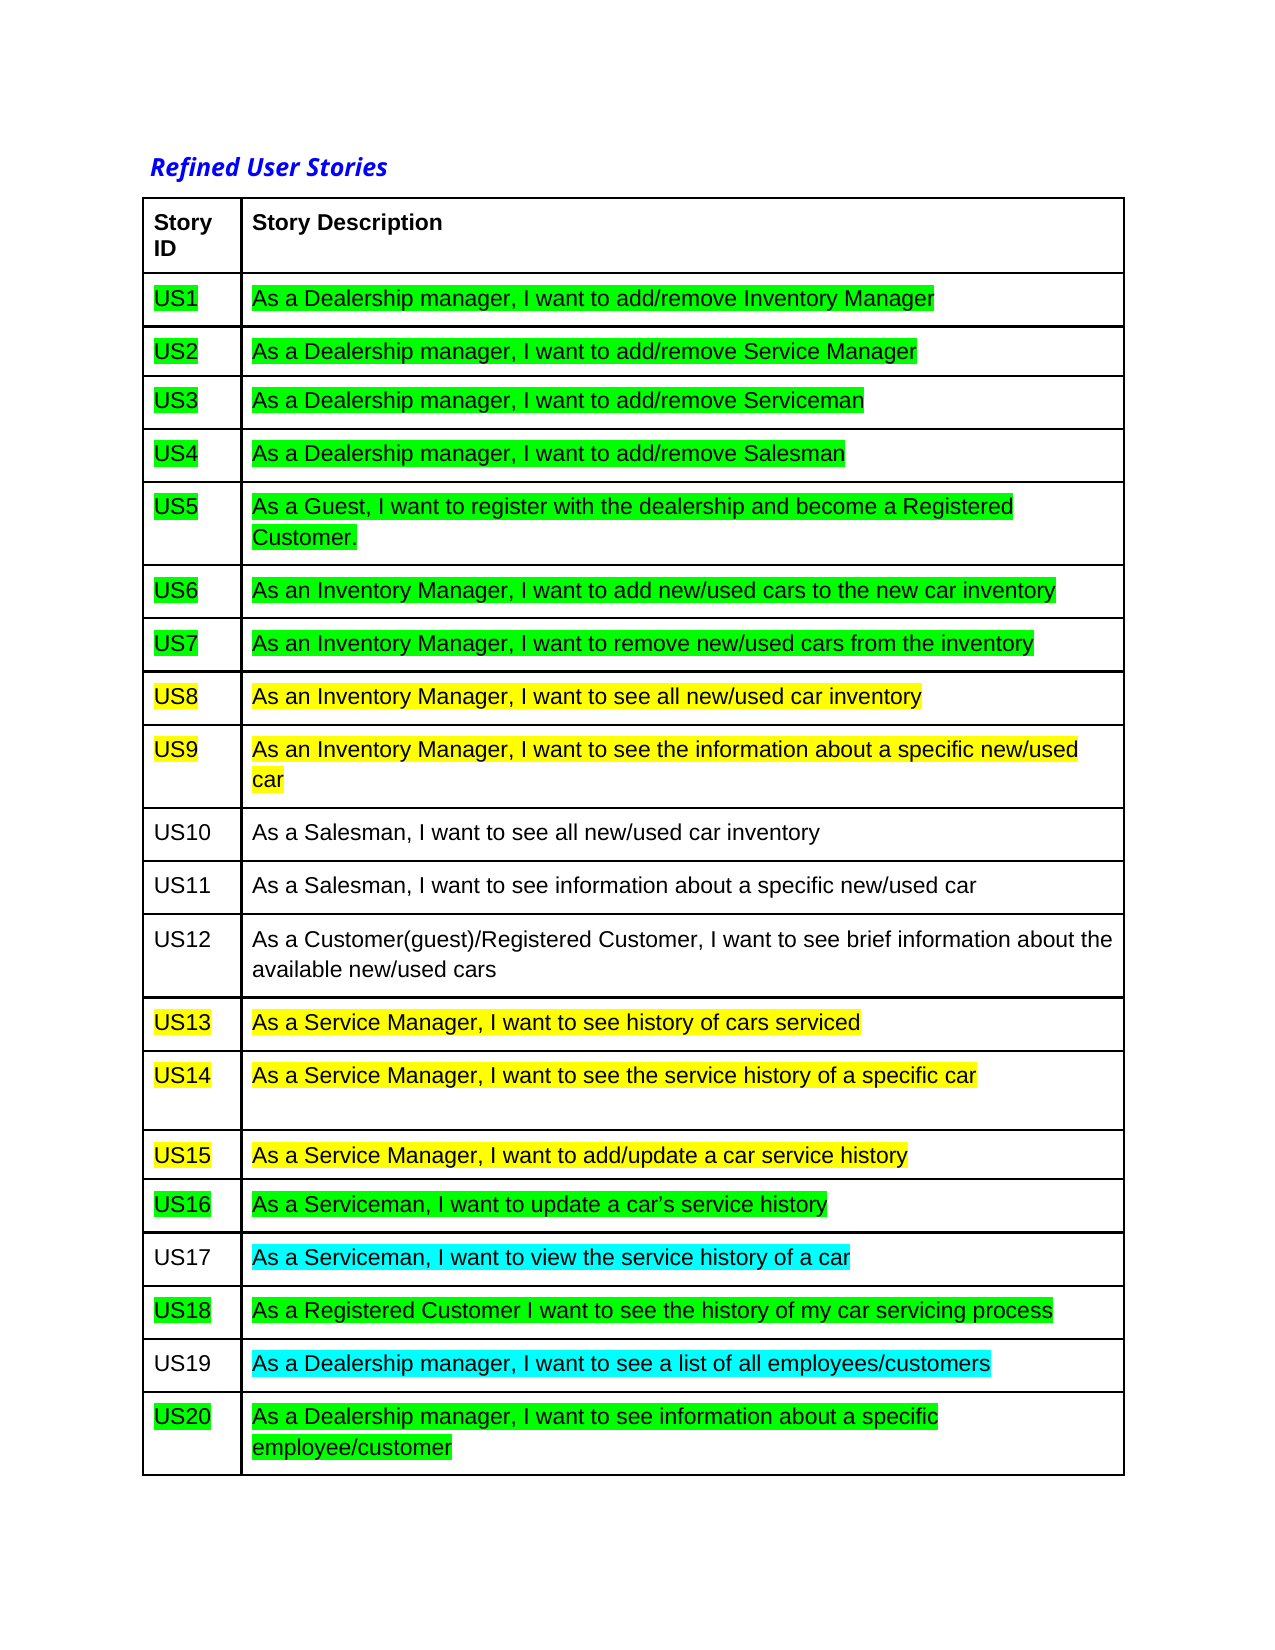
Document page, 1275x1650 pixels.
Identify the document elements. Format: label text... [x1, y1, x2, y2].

table_cell US16 [144, 1180, 240, 1231]
subtitle Refined User Stories [150, 150, 1125, 184]
table_cell As a Salesman, I want to see information about a specific new/used car [243, 862, 1123, 913]
table_cell As an Inventory Manager, I want to remove new/used cars from the inventory [243, 619, 1123, 670]
table_cell As a Service Manager, I want to add/update a car service history [243, 1131, 1123, 1178]
table_cell US12 [144, 915, 240, 996]
table_cell US7 [144, 619, 240, 670]
table_cell As an Inventory Manager, I want to see all new/used car inventory [243, 673, 1123, 723]
table_cell As a Service Manager, I want to see the service history of a specific car [243, 1052, 1123, 1129]
table_cell US6 [144, 566, 240, 617]
table_cell US3 [144, 377, 240, 428]
table_cell As a Customer(guest)/Registered Customer, I want to see brief information about the available new/used cars [243, 915, 1123, 996]
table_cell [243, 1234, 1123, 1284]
table_cell US5 [144, 483, 240, 564]
table_cell As a Serviceman, I want to update a car’s service history [243, 1180, 1123, 1231]
table_cell As an Inventory Manager, I want to add new/used cars to the new car inventory [243, 566, 1123, 617]
table_cell US10 [144, 809, 240, 860]
table_cell US9 [144, 726, 240, 807]
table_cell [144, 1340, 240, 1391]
table_cell As a Guest, I want to register with the dealership and become a Registered Customer. [243, 483, 1123, 564]
table_cell US14 [144, 1052, 240, 1129]
table_cell US8 [144, 673, 240, 723]
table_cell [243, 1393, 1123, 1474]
table_cell US1 [144, 274, 240, 325]
table_cell US15 [144, 1131, 240, 1178]
table_cell US4 [144, 430, 240, 481]
table_cell As a Dealership manager, I want to add/remove Service Manager [243, 328, 1123, 374]
table_header Story ID [144, 199, 240, 272]
table_cell As a Dealership manager, I want to add/remove Serviceman [243, 377, 1123, 428]
table_header Story Description [243, 199, 1123, 272]
table_cell As an Inventory Manager, I want to see the information about a specific new/used car [243, 726, 1123, 807]
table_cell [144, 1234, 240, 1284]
table_cell As a Dealership manager, I want to add/remove Inventory Manager [243, 274, 1123, 325]
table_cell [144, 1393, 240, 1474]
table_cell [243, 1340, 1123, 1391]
table_cell As a Dealership manager, I want to add/remove Salesman [243, 430, 1123, 481]
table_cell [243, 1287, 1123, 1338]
table_cell US13 [144, 999, 240, 1049]
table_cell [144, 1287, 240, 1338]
table_cell US11 [144, 862, 240, 913]
table_cell As a Service Manager, I want to see history of cars serviced [243, 999, 1123, 1049]
table_cell US2 [144, 328, 240, 374]
table_cell As a Salesman, I want to see all new/used car inventory [243, 809, 1123, 860]
